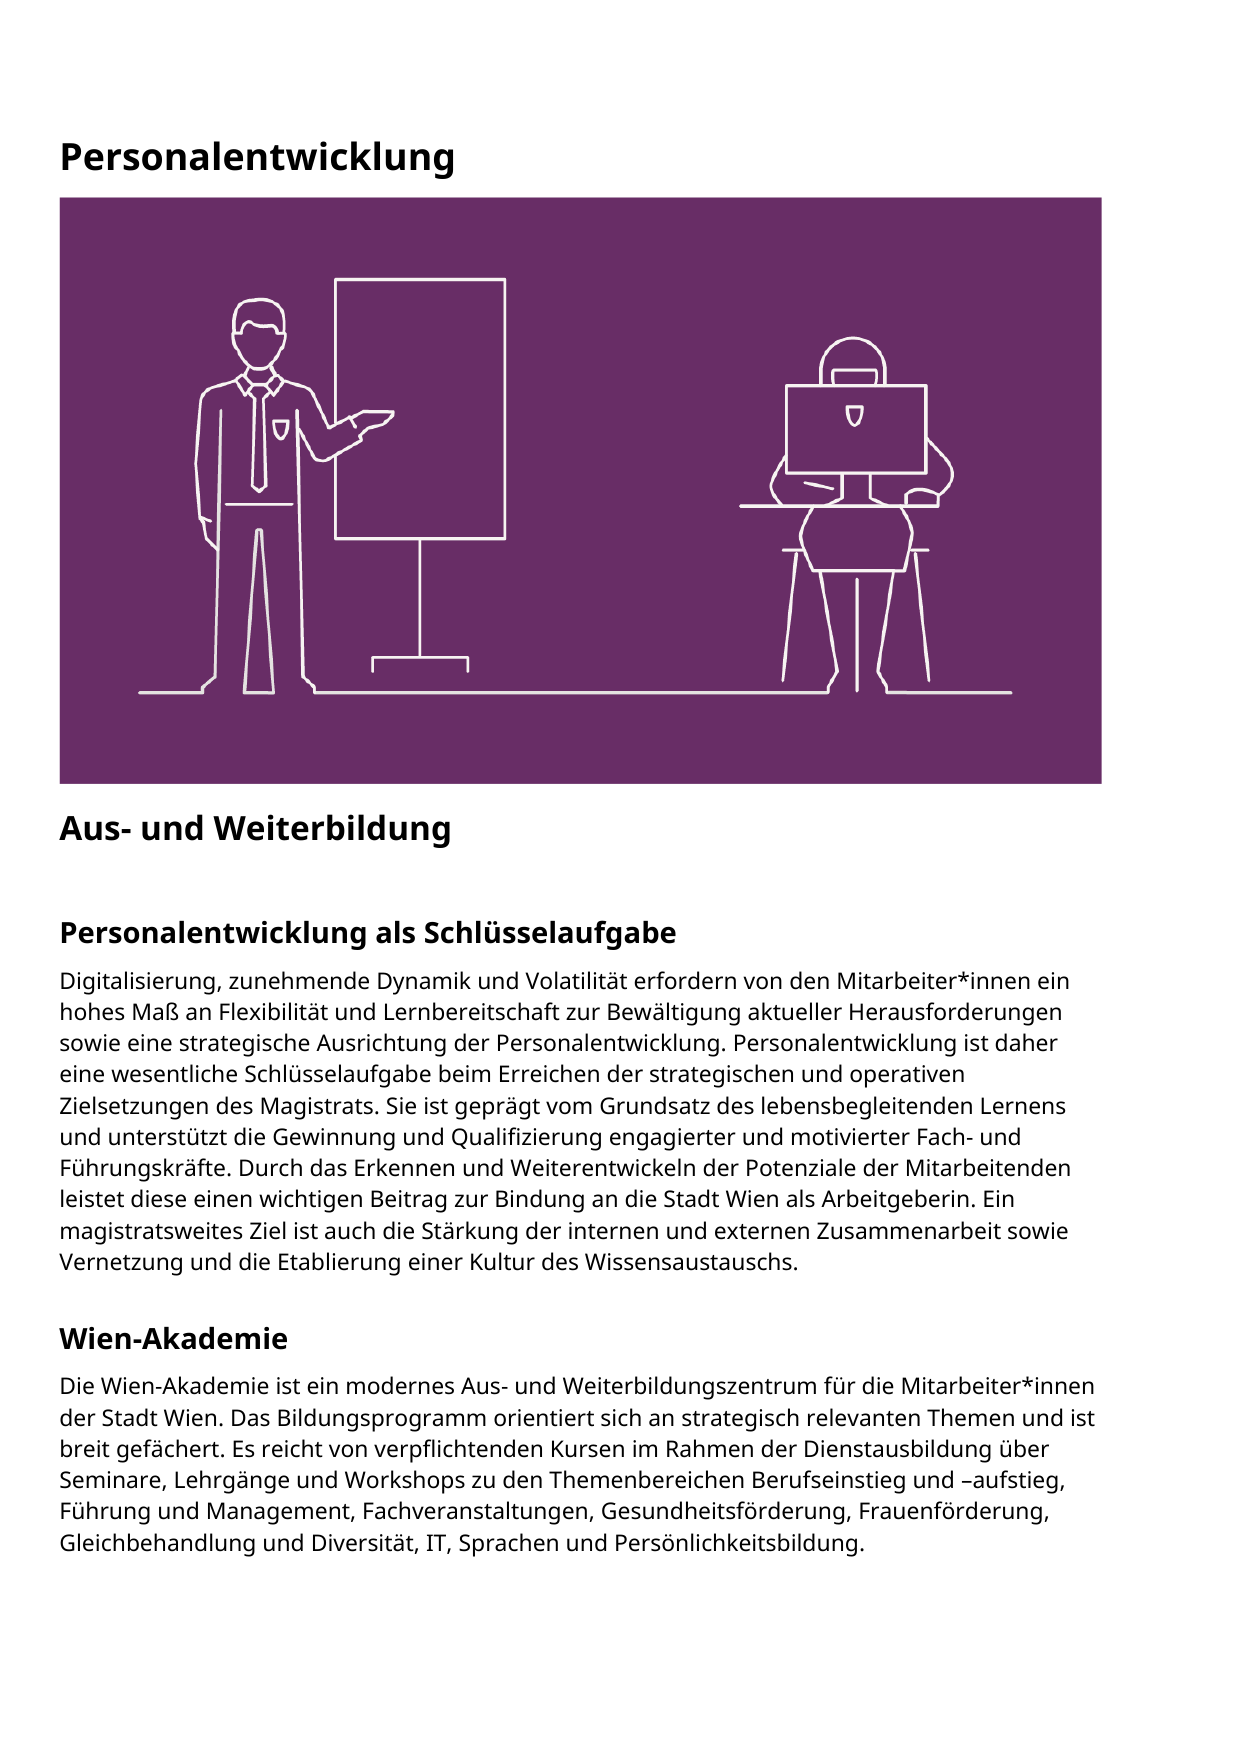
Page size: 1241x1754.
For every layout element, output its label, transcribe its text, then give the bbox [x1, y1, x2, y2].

text Die Wien-Akademie ist ein modernes Aus- und Weiterbildungszentrum für die Mitarbeiter*innen der Stadt Wien. Das Bildungsprogramm orientiert sich an strategisch relevanten Themen und ist breit gefächert. Es reicht von verpflichtenden Kursen im Rahmen der Dienstausbildung über Seminare, Lehrgänge und Workshops zu den Themenbereichen Berufseinstieg und –aufstieg, Führung und Management, Fachveranstaltungen, Gesundheitsförderung, Frauenförderung, Gleichbehandlung und Diversität, IT, Sprachen und Persönlichkeitsbildung. [59, 1370, 1102, 1558]
subtitle Personalentwicklung als Schlüsselaufgabe [59, 912, 1102, 952]
subtitle Personalentwicklung [59, 130, 1102, 181]
subtitle Wien-Akademie [59, 1318, 1102, 1358]
picture [59, 197, 1102, 784]
subtitle Aus- und Weiterbildung [59, 804, 1102, 850]
text Digitalisierung, zunehmende Dynamik und Volatilität erfordern von den Mitarbeiter*innen ein hohes Maß an Flexibilität und Lernbereitschaft zur Bewältigung aktueller Herausforderungen sowie eine strategische Ausrichtung der Personalentwicklung. Personalentwicklung ist daher eine wesentliche Schlüsselaufgabe beim Erreichen der strategischen und operativen Zielsetzungen des Magistrats. Sie ist geprägt vom Grundsatz des lebensbegleitenden Lernens und unterstützt die Gewinnung und Qualifizierung engagierter und motivierter Fach- und Führungskräfte. Durch das Erkennen und Weiterentwickeln der Potenziale der Mitarbeitenden leistet diese einen wichtigen Beitrag zur Bindung an die Stadt Wien als Arbeitgeberin. Ein magistratsweites Ziel ist auch die Stärkung der internen und externen Zusammenarbeit sowie Vernetzung und die Etablierung einer Kultur des Wissensaustauschs. [59, 965, 1102, 1277]
